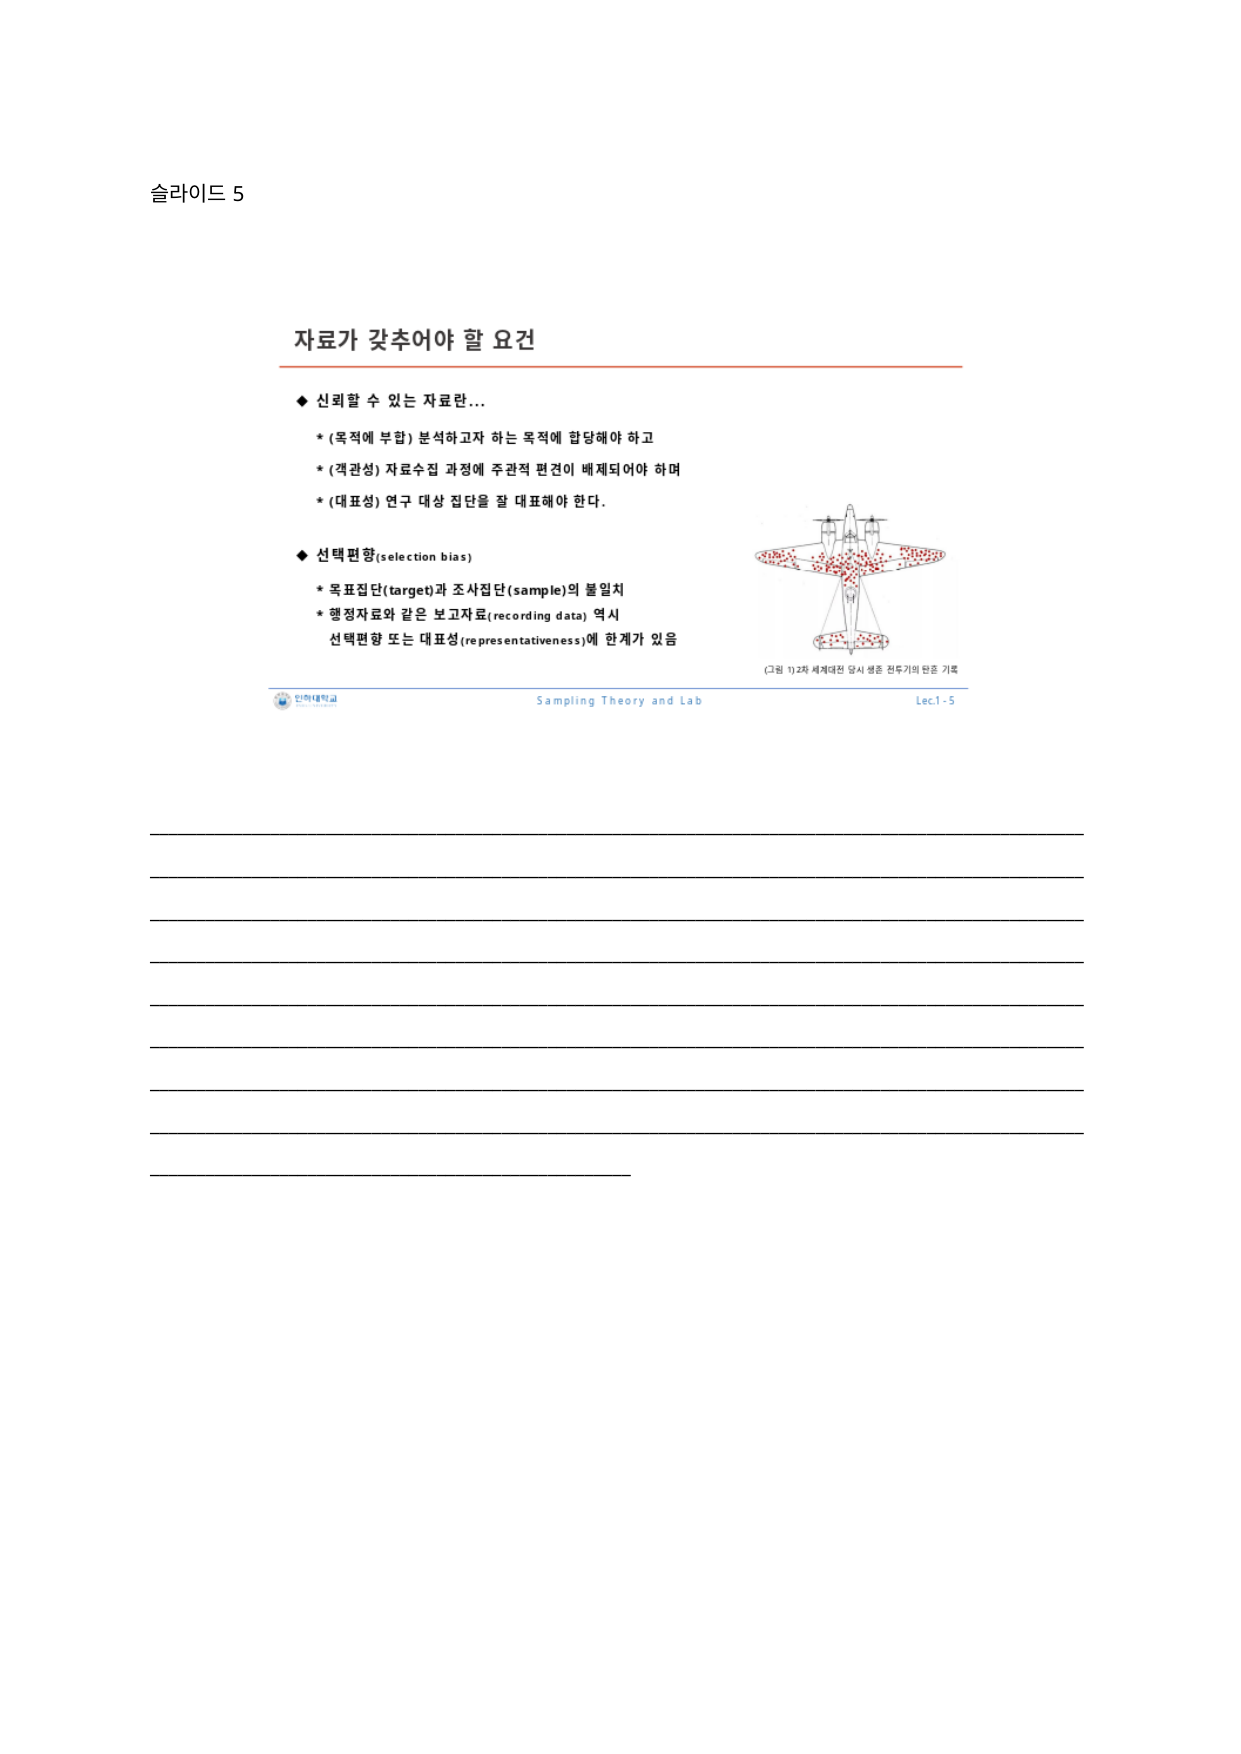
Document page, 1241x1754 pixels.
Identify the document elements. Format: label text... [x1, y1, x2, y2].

text 슬라이드 5 [150, 177, 1090, 207]
text ____________________________________________________________________________________________________________________________________________________________________________________________________________________________________________________________________________________________________________________________________________________________________________________________________________________________________________________________________________________________________________________________________________________________________________________________________________________________________________________________________________________________________________________________________________________________________________________________________________________________________________________________________________________________ [150, 811, 1090, 1180]
